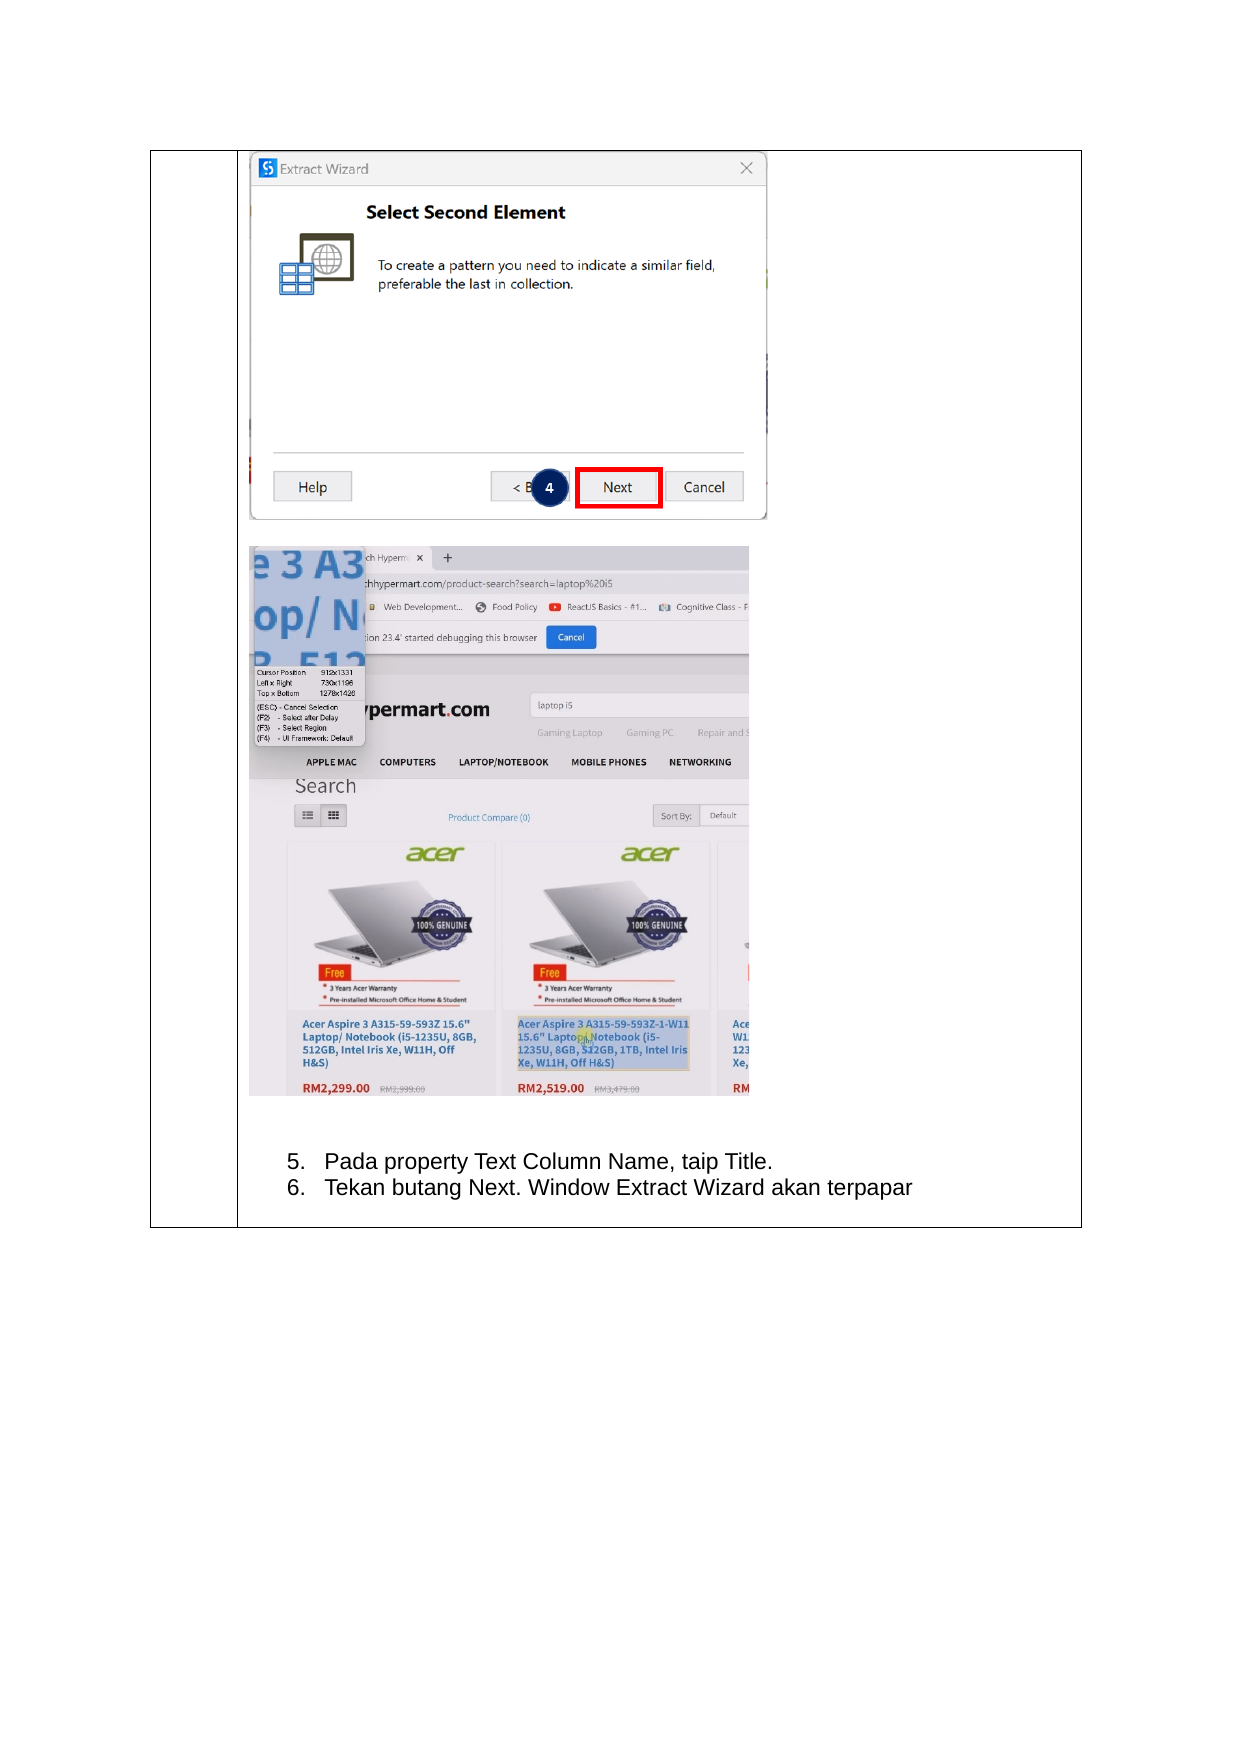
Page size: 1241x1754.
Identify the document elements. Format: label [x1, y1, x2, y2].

picture [249, 546, 750, 1096]
table_cell [238, 151, 1081, 1227]
picture [249, 151, 768, 520]
table_cell [151, 151, 237, 1227]
